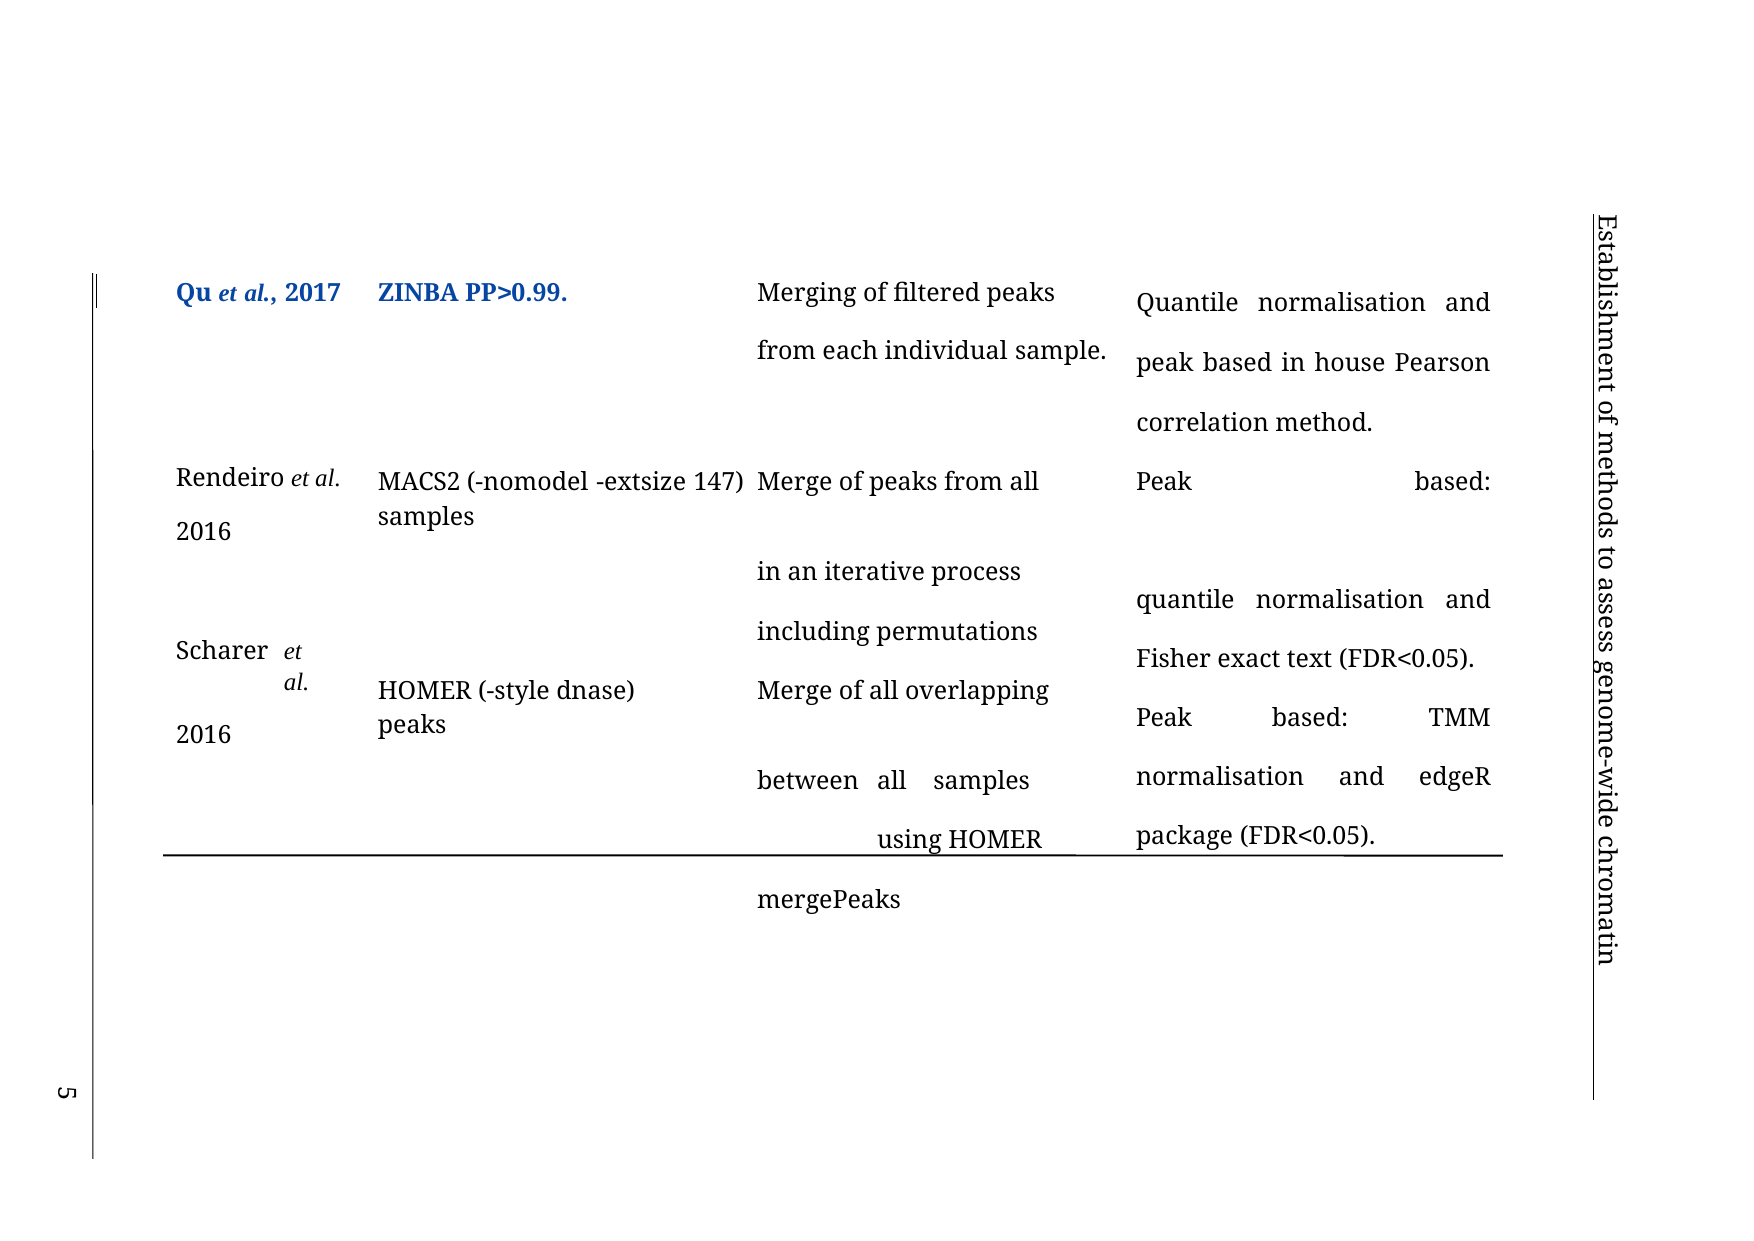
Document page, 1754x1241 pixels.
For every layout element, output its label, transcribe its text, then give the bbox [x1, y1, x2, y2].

text Qu et al., 2017 ZINBA PP>0.99. Merging of filtered peaks from each individual sample. [176, 274, 1111, 367]
text in an iterative process including permutations [757, 553, 1111, 647]
text 2016 [176, 514, 353, 548]
text Peak based: quantile normalisation and Fisher exact text (FDR<0.05). [1136, 464, 1491, 675]
text Scharer et al. [176, 632, 353, 695]
text Rendeiro et al. [176, 464, 353, 492]
text 2016 [176, 717, 353, 751]
text Quantile normalisation and peak based in house Pearson correlation method. [1136, 285, 1491, 438]
text HOMER (-style dnase) Merge of all overlapping peaks [378, 673, 1111, 741]
text MACS2 (-nomodel -extsize 147) Merge of peaks from all samples [378, 464, 1111, 532]
text between all samples using HOMER mergePeaks [757, 762, 1111, 916]
text Peak based: TMM normalisation and edgeR package (FDR<0.05). [1136, 700, 1491, 852]
